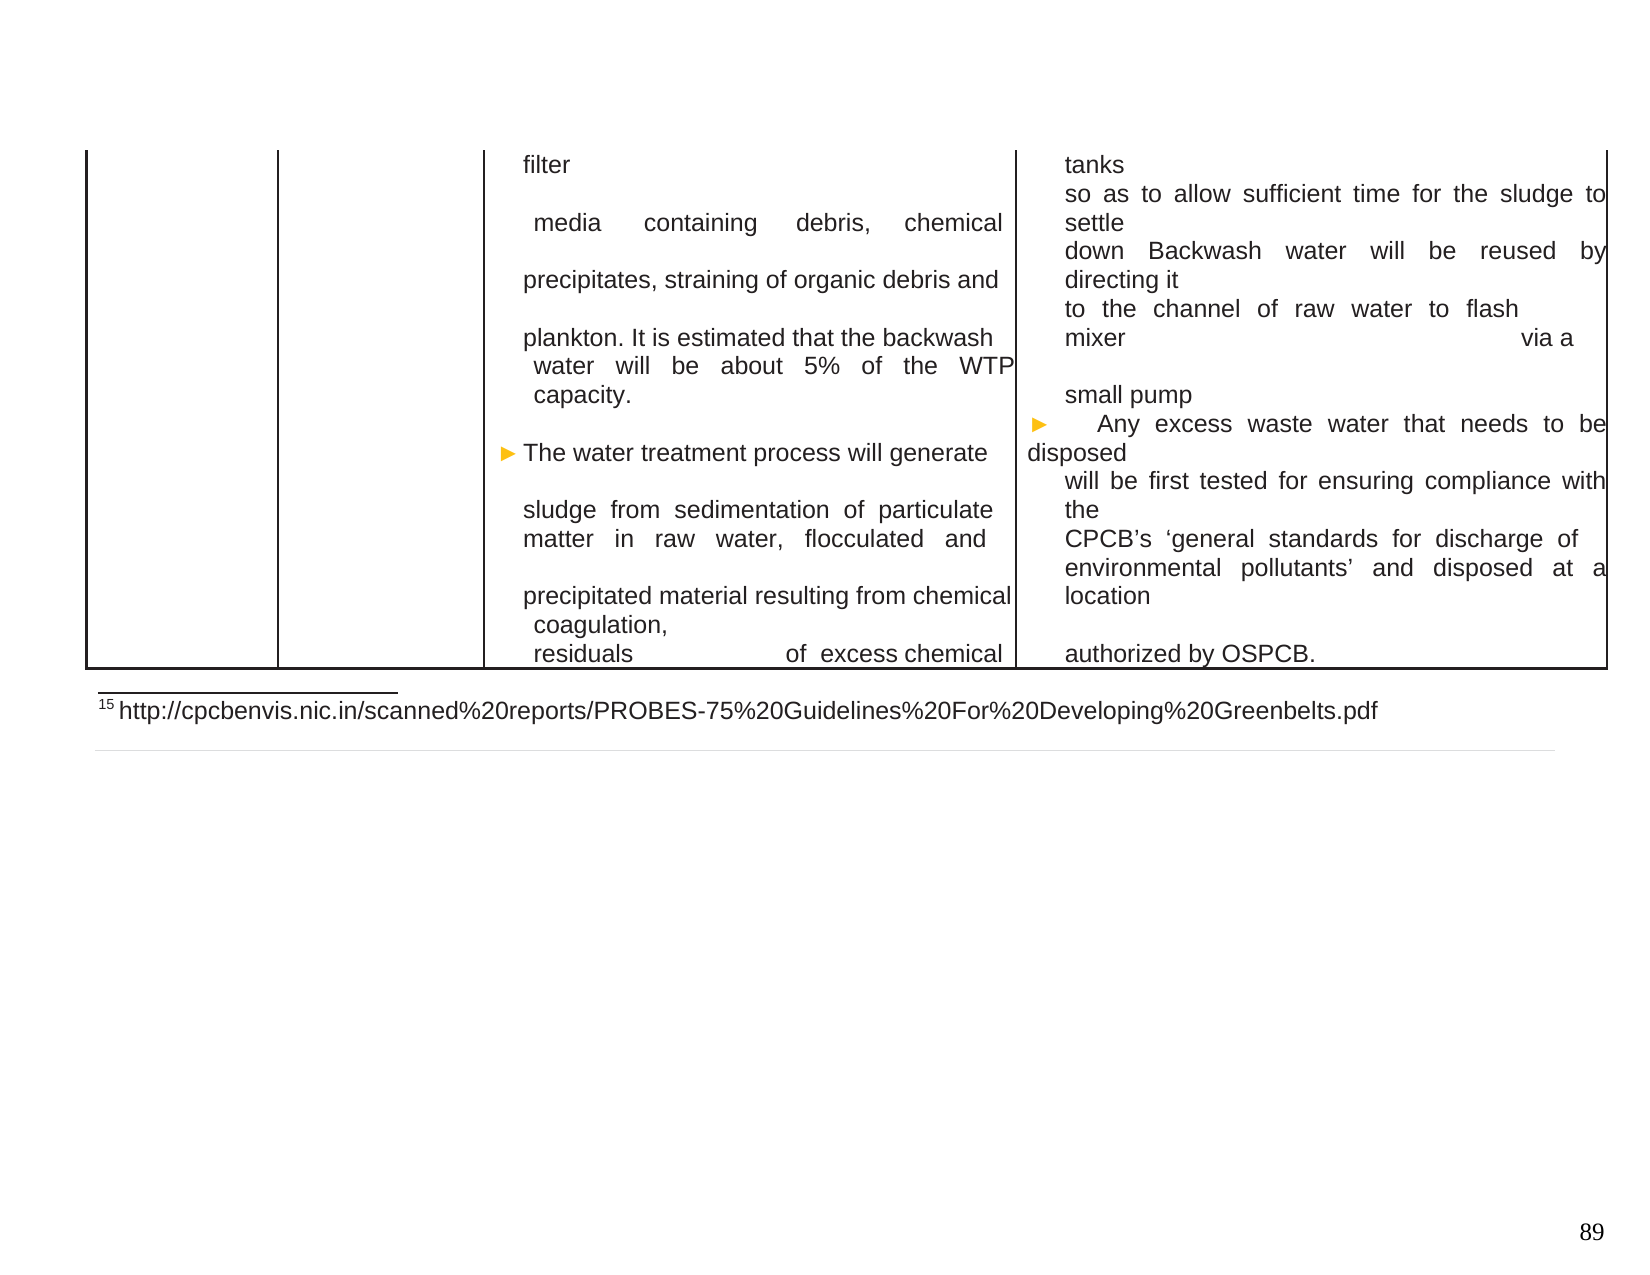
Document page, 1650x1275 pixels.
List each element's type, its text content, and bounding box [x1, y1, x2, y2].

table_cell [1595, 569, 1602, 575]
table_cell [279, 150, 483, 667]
list http://cpcbenvis.nic.in/scanned%20reports/PROBES-75%20Guidelines%20For%20Developing%20Greenbelts.pdf [98, 696, 1604, 724]
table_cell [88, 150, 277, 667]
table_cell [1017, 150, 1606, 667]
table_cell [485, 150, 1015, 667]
